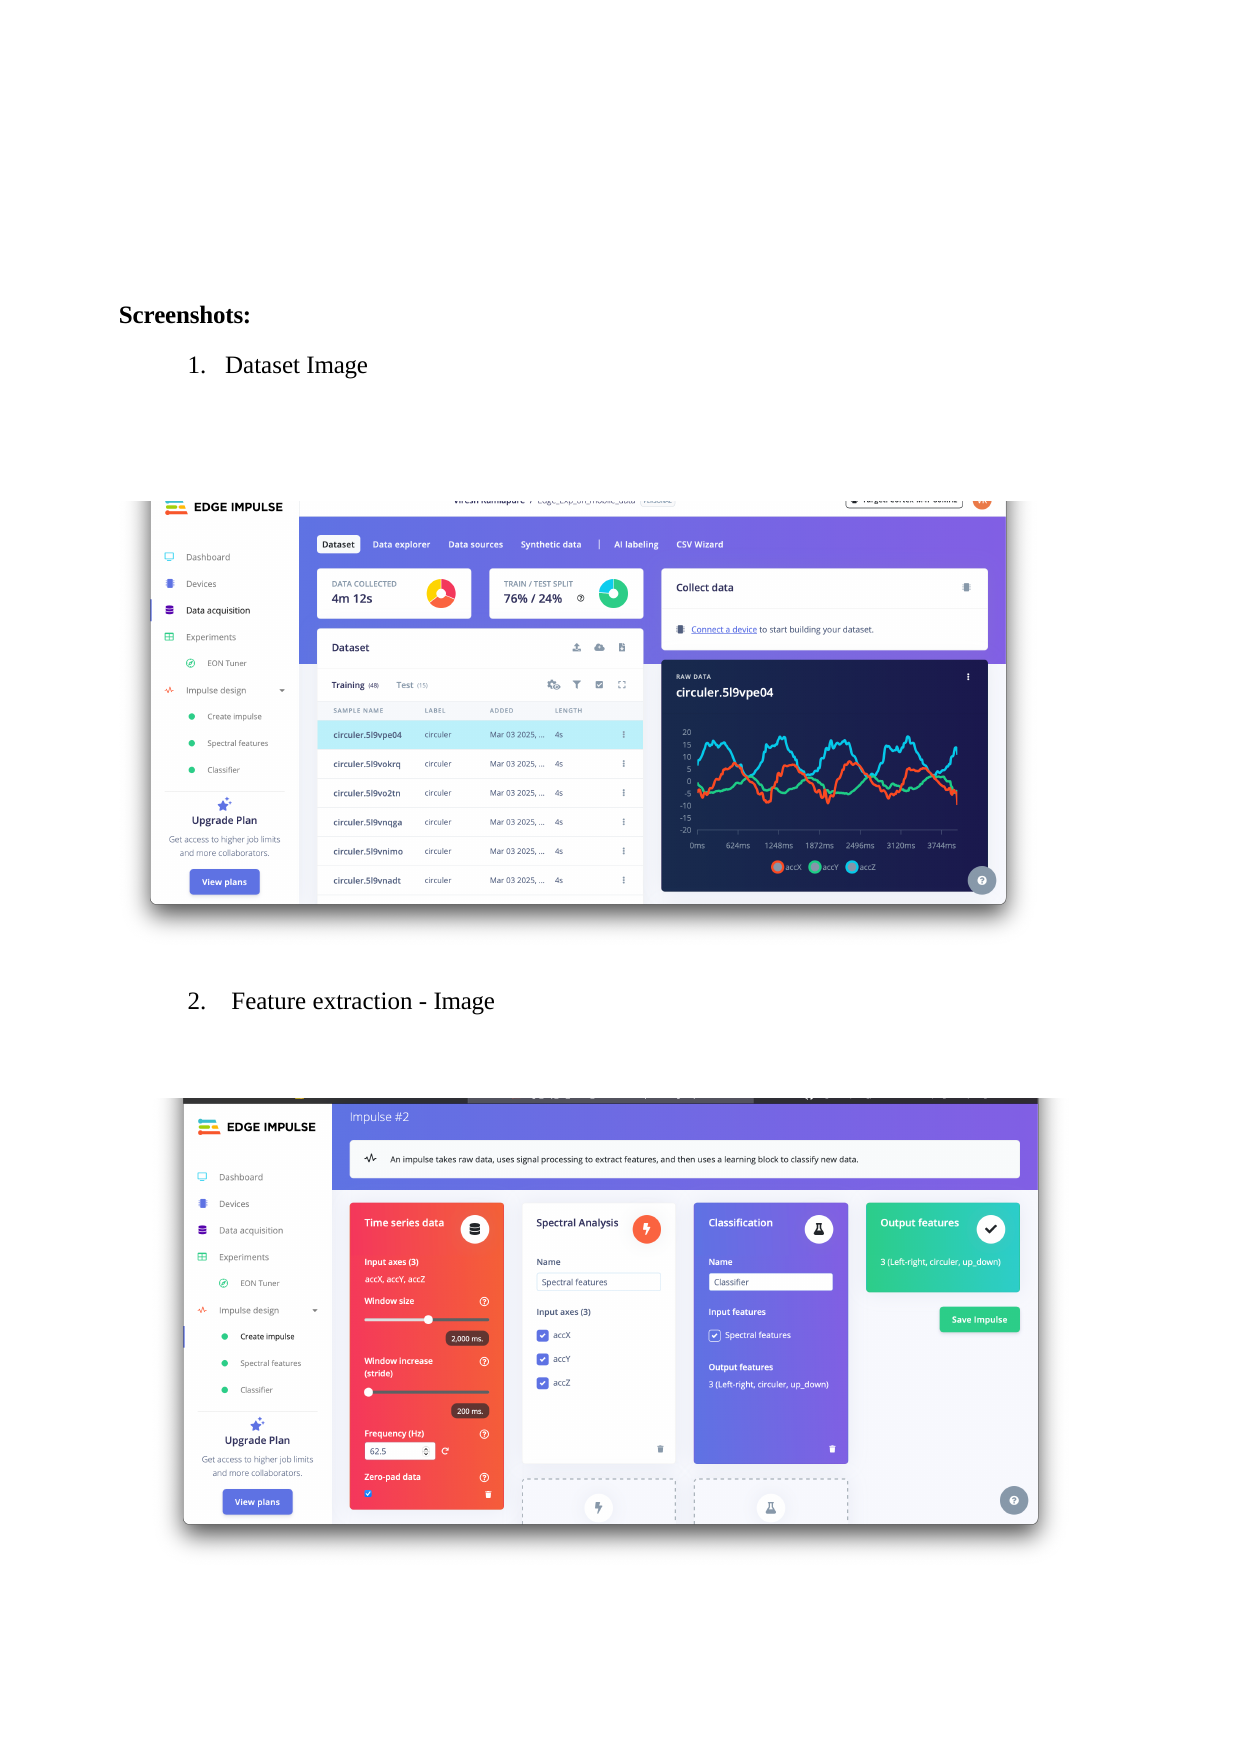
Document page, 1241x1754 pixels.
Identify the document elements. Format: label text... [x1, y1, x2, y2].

picture [117, 501, 1039, 948]
picture [150, 1098, 1071, 1568]
subtitle Screenshots: [119, 300, 1122, 329]
list Feature extraction - Image [187, 986, 1122, 1014]
list Dataset Image [187, 350, 1122, 378]
